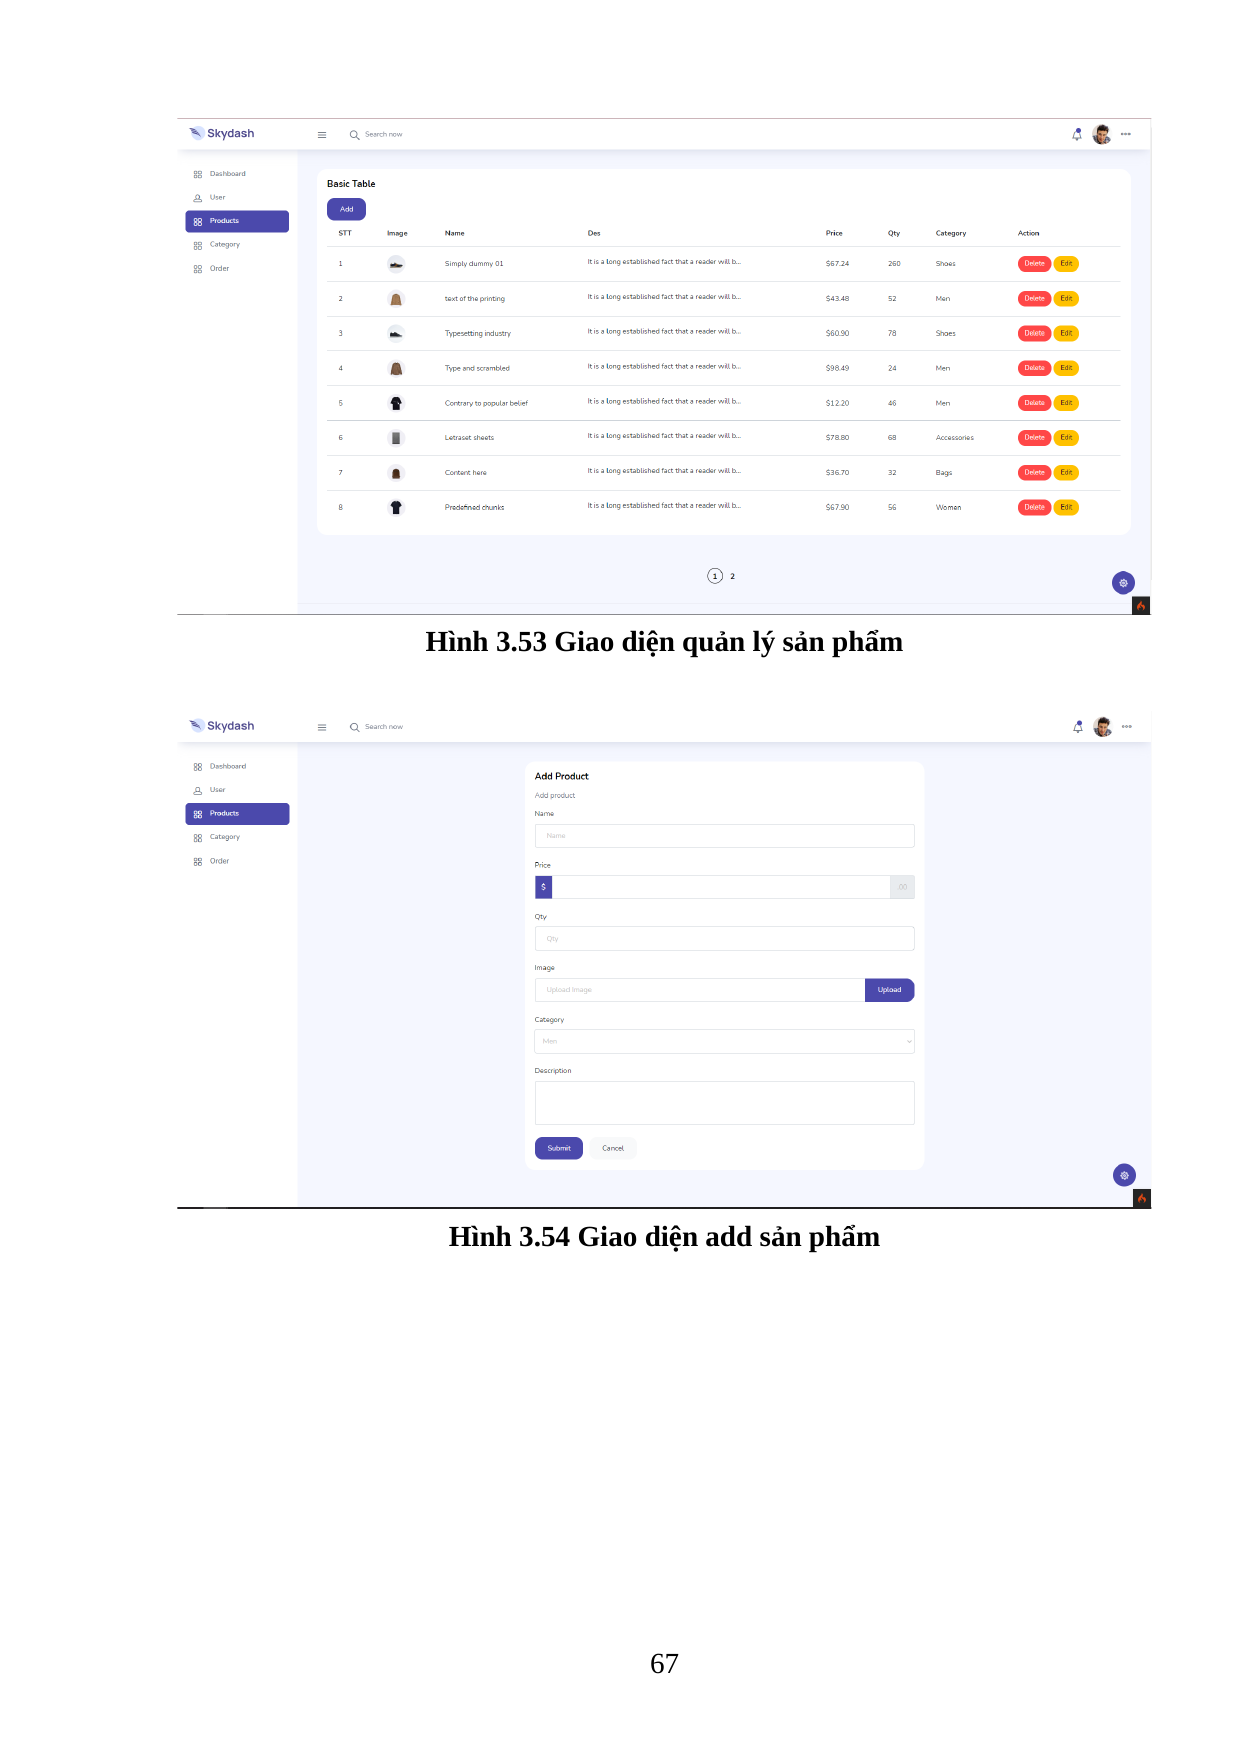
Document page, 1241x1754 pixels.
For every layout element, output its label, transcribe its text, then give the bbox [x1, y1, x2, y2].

picture [177, 118, 1152, 615]
picture [177, 711, 1152, 1209]
